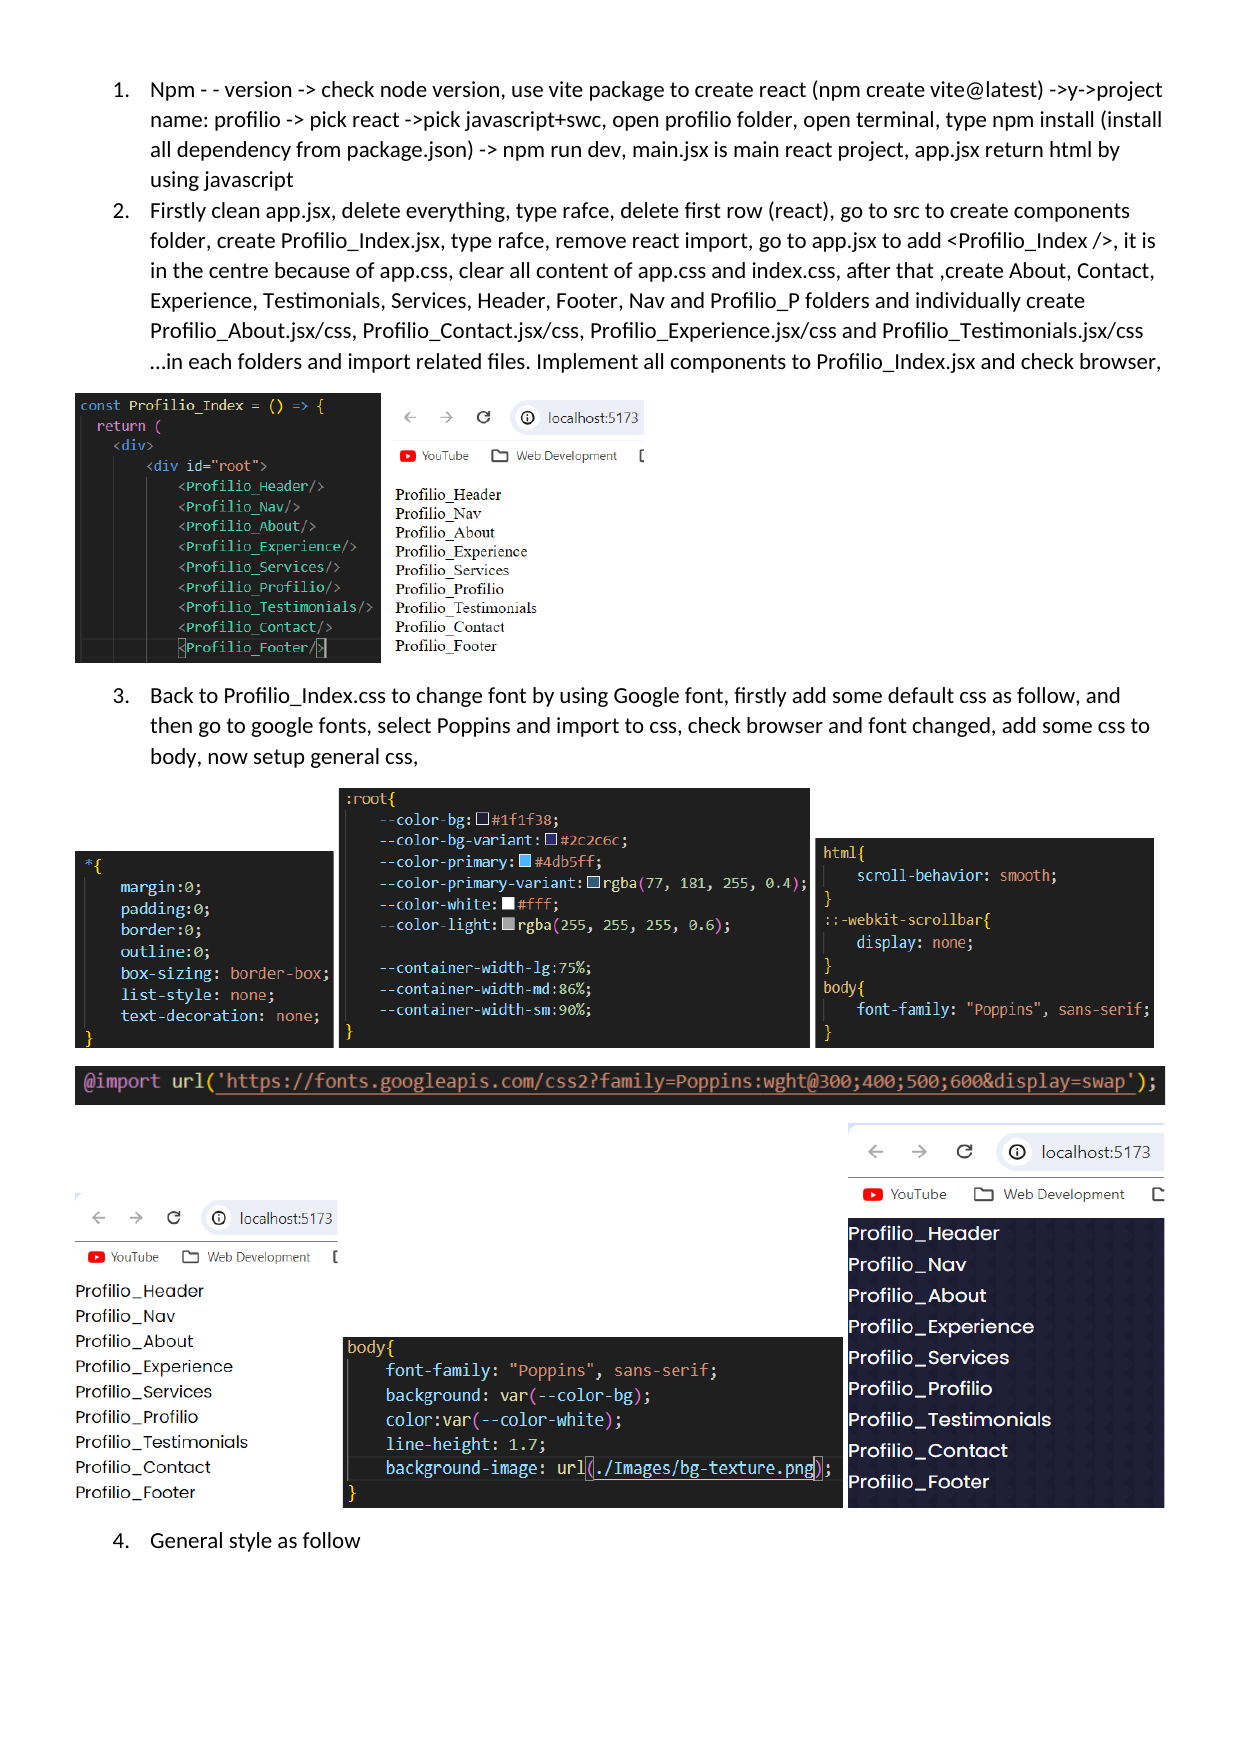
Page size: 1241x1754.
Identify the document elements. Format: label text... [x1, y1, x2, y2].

picture [338, 788, 810, 1048]
list Back to Profilio_Index.css to change font by using Google font, firstly add some default css as follow, and then go to google fonts, select Poppins and import to css, check browser and font changed, add some css to body, now setup general css, [112, 681, 1165, 770]
picture [75, 1193, 338, 1508]
picture [848, 1123, 1165, 1508]
picture [342, 1337, 843, 1508]
list Npm - - version -> check node version, use vite package to create react (npm create vite@latest) ->y->project name: profilio -> pick react ->pick javascript+swc, open profilio folder, open terminal, type npm install (install all dependency from package.json) -> npm run dev, main.jsx is main react project, app.jsx return html by using javascript [112, 75, 1165, 194]
picture [75, 1066, 1166, 1105]
list General style as follow [112, 1527, 1165, 1554]
list Firstly clean app.jsx, delete everything, type rafce, delete first row (react), go to src to create components folder, create Profilio_Index.jsx, type rafce, remove react import, go to app.jsx to add <Profilio_Index />, it is in the centre because of app.css, clear all content of app.css and index.css, after that ,create About, Contact, Experience, Testimonials, Services, Header, Footer, Nav and Profilio_P folders and individually create Profilio_About.jsx/css, Profilio_Contact.jsx/css, Profilio_Experience.jsx/css and Profilio_Testimonials.jsx/css …in each folders and import related files. Implement all components to Profilio_Index.jsx and check browser, [112, 196, 1165, 375]
picture [75, 393, 381, 663]
picture [391, 395, 644, 663]
picture [75, 851, 334, 1048]
picture [815, 838, 1154, 1048]
